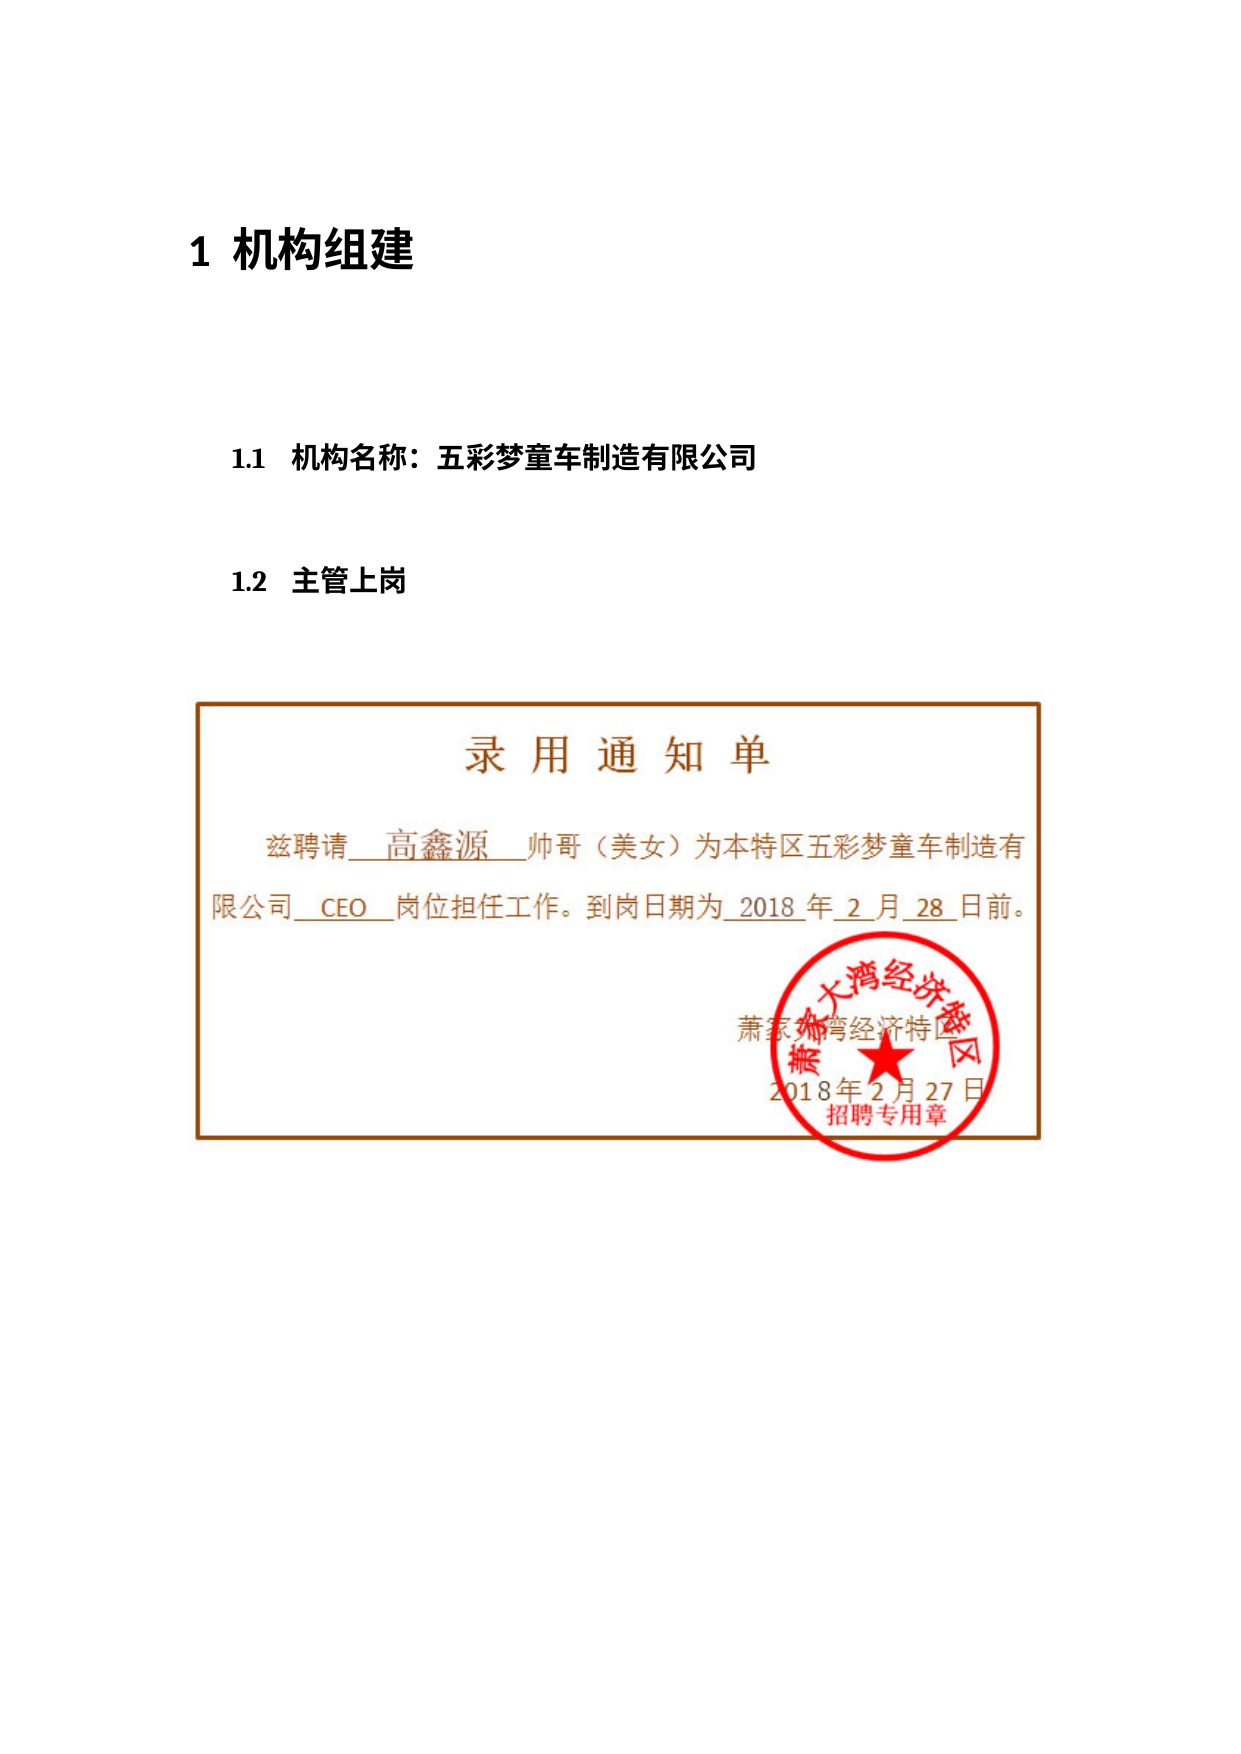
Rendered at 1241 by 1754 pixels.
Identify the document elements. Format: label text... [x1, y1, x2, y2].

subtitle 机构名称：五彩梦童车制造有限公司 [232, 423, 1053, 488]
subtitle 主管上岗 [232, 546, 1053, 611]
subtitle 机构组建 [187, 197, 1053, 295]
picture [187, 680, 1053, 1177]
